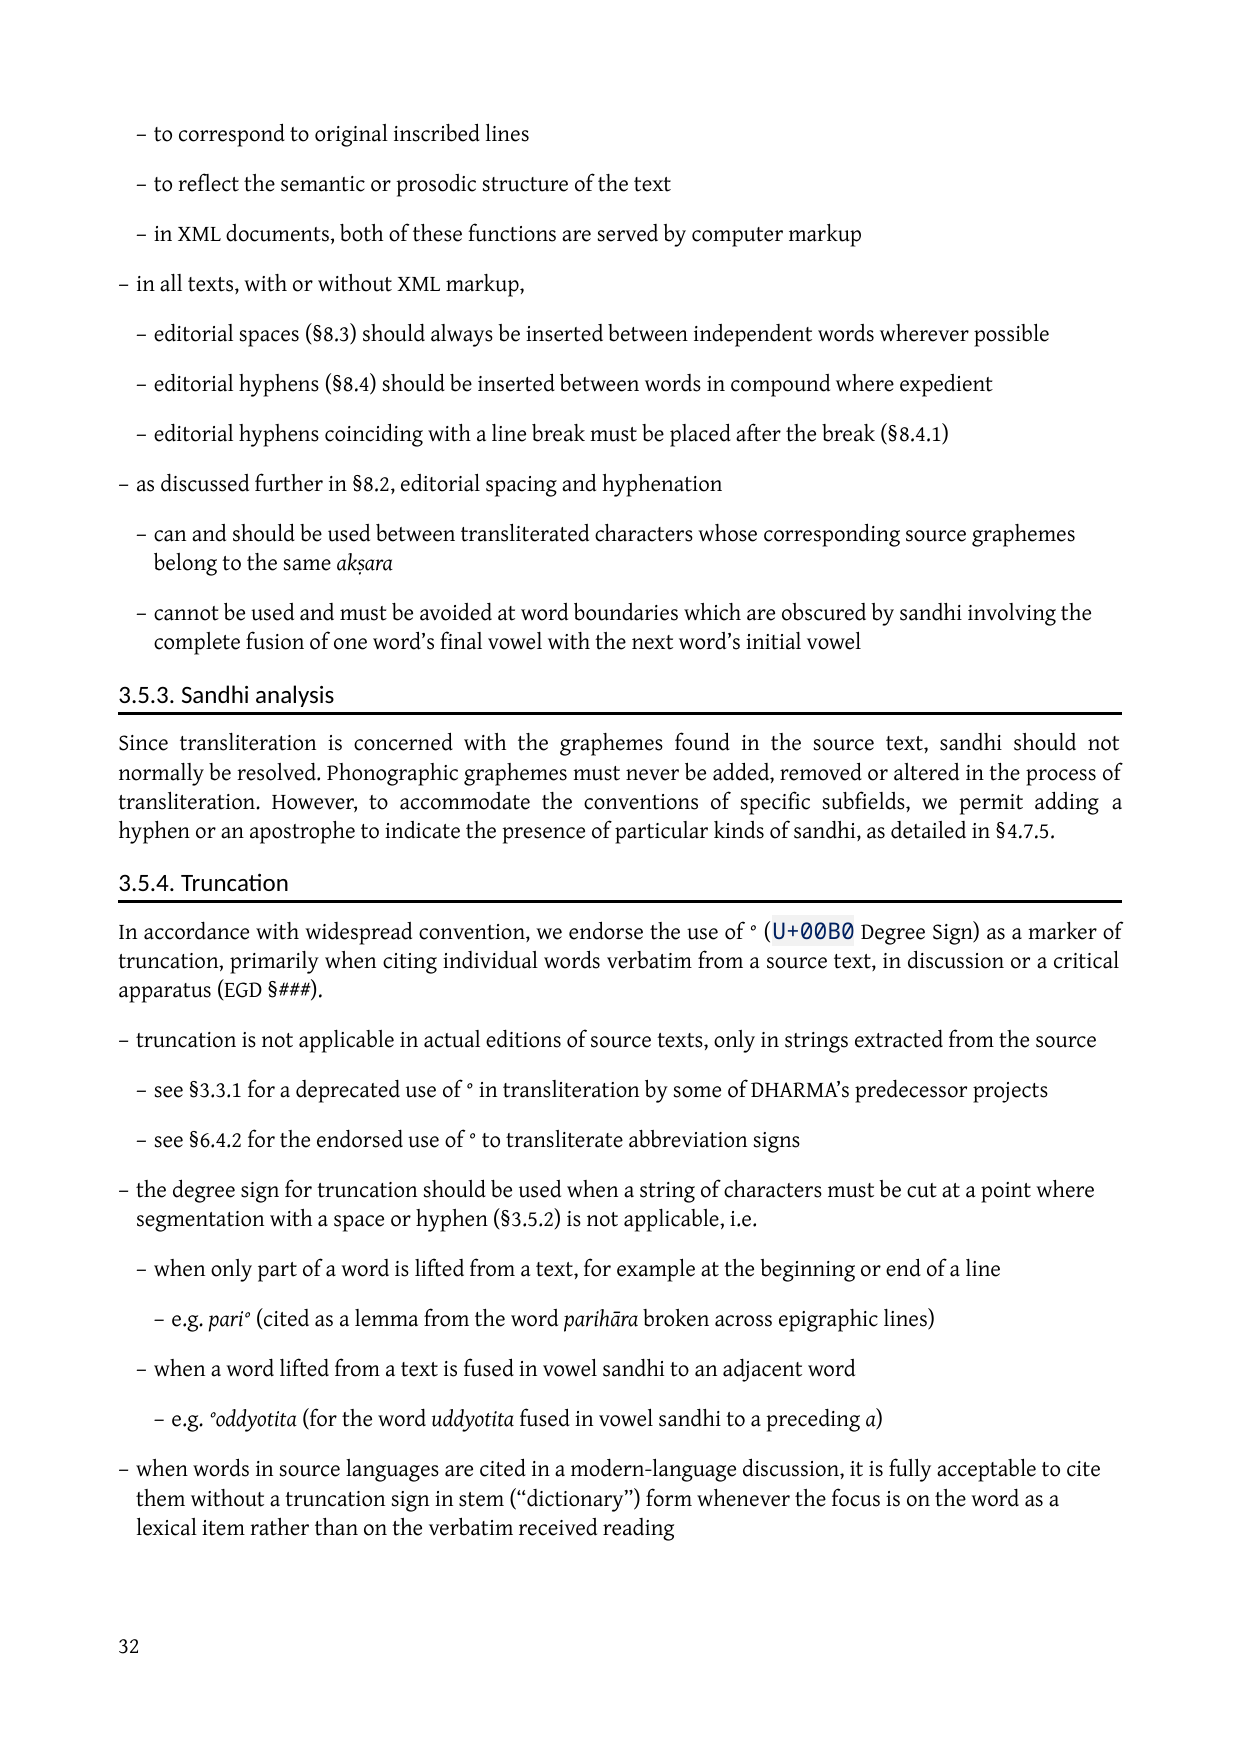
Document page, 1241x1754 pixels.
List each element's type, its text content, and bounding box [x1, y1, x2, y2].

list truncation is not applicable in actual editions of source texts, only in strings extracted from the source [118, 1024, 1122, 1053]
list e.g. pari° (cited as a lemma from the word parihāra broken across epigraphic lines) [153, 1303, 1122, 1333]
subtitle Sandhi analysis [118, 676, 1122, 712]
list when a word lifted from a text is fused in vowel sandhi to an adjacent word [136, 1353, 1122, 1383]
list as discussed further in §8.2, editorial spacing and hyphenation [118, 468, 1122, 497]
list editorial hyphens coinciding with a line break must be placed after the break (§8.4.1) [136, 418, 1122, 447]
list when words in source languages are cited in a modern-language discussion, it is fully acceptable to cite them without a truncation sign in stem (“dictionary”) form whenever the focus is on the word as a lexical item rather than on the verbatim received reading [118, 1453, 1122, 1541]
list in all texts, with or without XML markup, [118, 268, 1122, 297]
list editorial spaces (§8.3) should always be inserted between independent words wherever possible [136, 318, 1122, 347]
list in XML documents, both of these functions are served by computer markup [136, 218, 1122, 247]
list see §6.4.2 for the endorsed use of ° to transliterate abbreviation signs [136, 1124, 1122, 1153]
list to correspond to original inscribed lines [136, 118, 1122, 147]
list the degree sign for truncation should be used when a string of characters must be cut at a point where segmentation with a space or hyphen (§3.5.2) is not applicable, i.e. [118, 1174, 1122, 1233]
text Since transliteration is concerned with the graphemes found in the source text, sandhi should not normally be resolved. Phonographic graphemes must never be added, removed or altered in the process of transliteration. However, to accommodate the conventions of specific subfields, we permit adding a hyphen or an apostrophe to indicate the presence of particular kinds of sandhi, as detailed in §4.7.5. [118, 727, 1122, 844]
list can and should be used between transliterated characters whose corresponding source graphemes belong to the same akṣara [136, 518, 1122, 576]
list to reflect the semantic or prosodic structure of the text [136, 168, 1122, 197]
subtitle Truncation [118, 865, 1122, 900]
list editorial hyphens (§8.4) should be inserted between words in compound where expedient [136, 368, 1122, 397]
list e.g. °oddyotita (for the word uddyotita fused in vowel sandhi to a preceding a) [153, 1403, 1122, 1433]
list cannot be used and must be avoided at word boundaries which are obscured by sandhi involving the complete fusion of one word’s final vowel with the next word’s initial vowel [136, 597, 1122, 656]
list when only part of a word is lifted from a text, for example at the beginning or end of a line [136, 1253, 1122, 1283]
text In accordance with widespread convention, we endorse the use of ° (U+00B0 Degree Sign) as a marker of truncation, primarily when citing individual words verbatim from a source text, in discussion or a critical apparatus (EGD §###). [118, 916, 1122, 1003]
list see §3.3.1 for a deprecated use of ° in transliteration by some of DHARMA’s predecessor projects [136, 1074, 1122, 1103]
